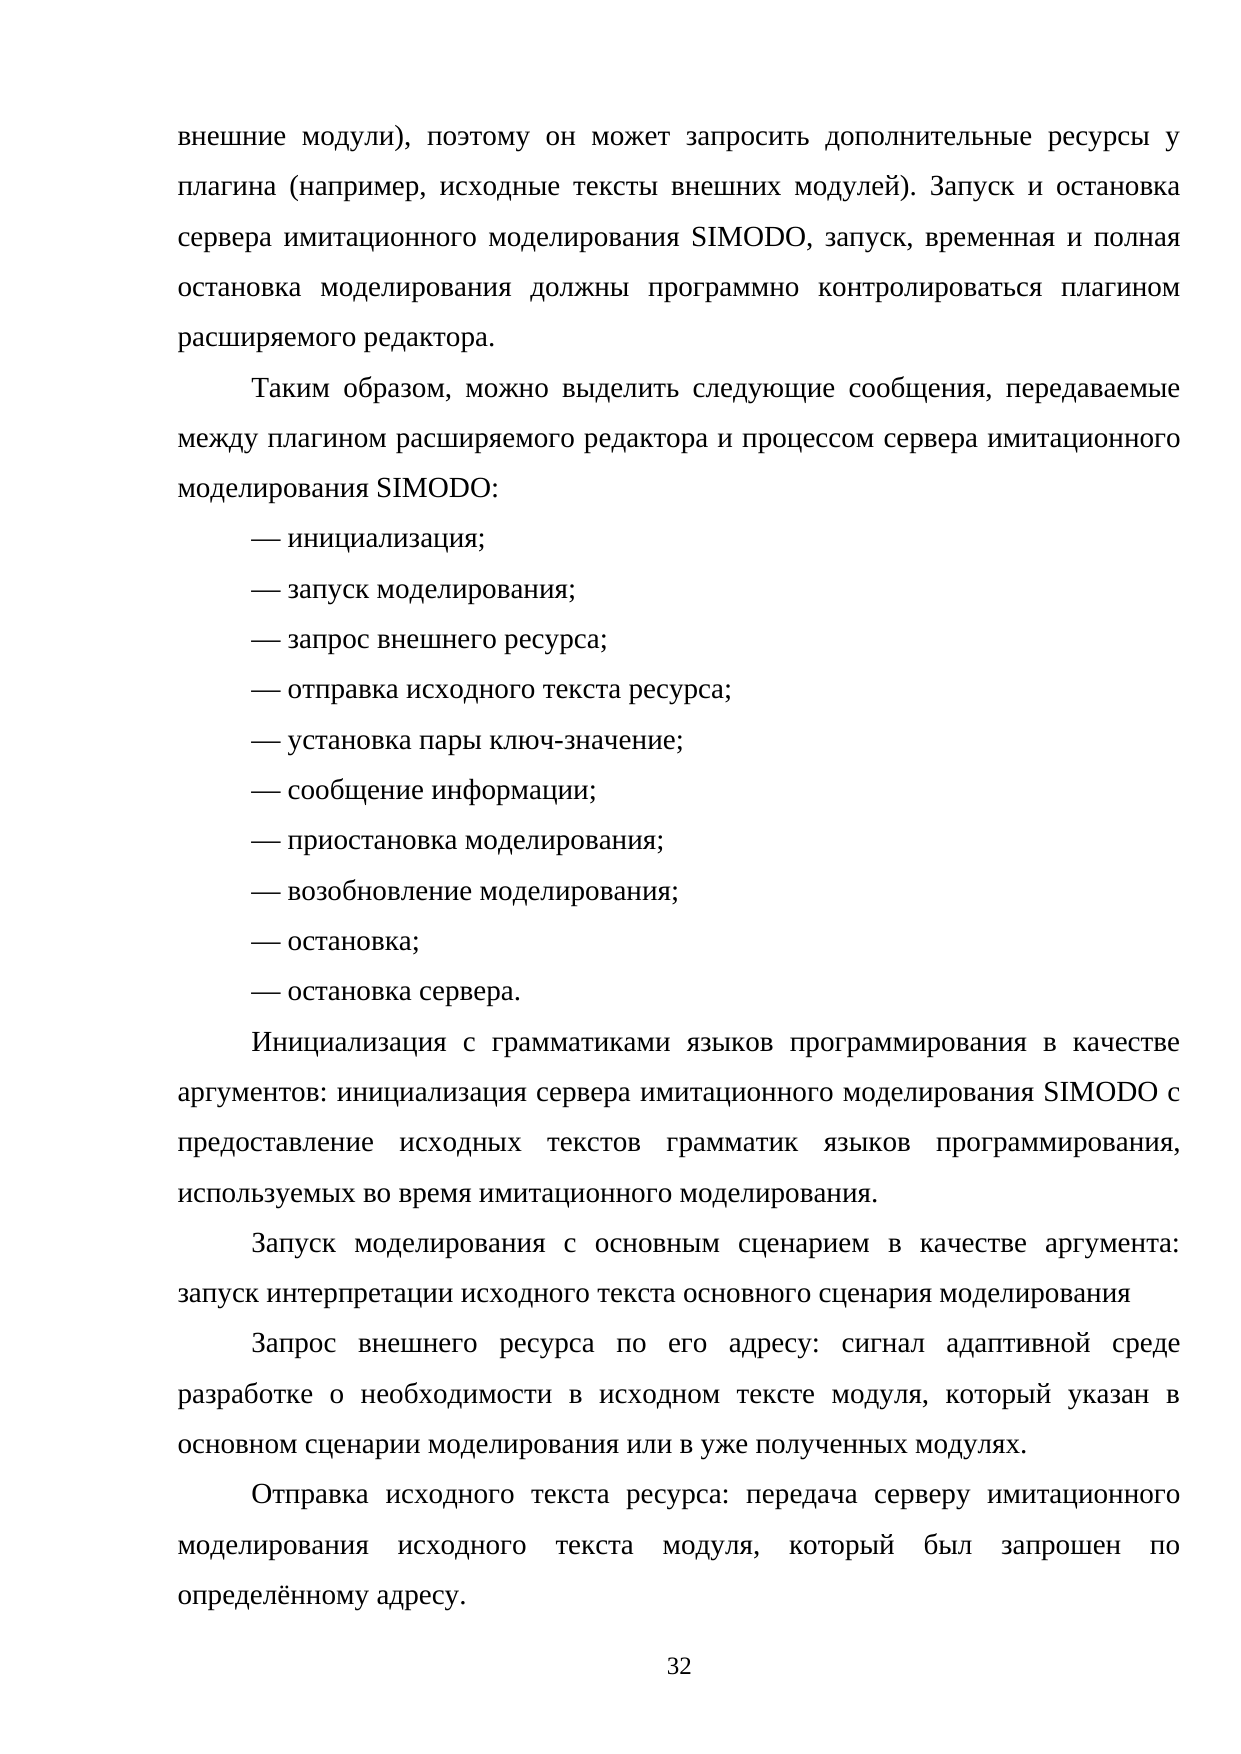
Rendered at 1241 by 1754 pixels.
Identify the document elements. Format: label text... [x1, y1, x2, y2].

list инициализация; [177, 521, 1181, 554]
list установка пары ключ-значение; [177, 722, 1181, 755]
text Запуск моделирования с основным сценарием в качестве аргумента: запуск интерпретации исходного текста основного сценария моделирования [177, 1225, 1181, 1309]
text Отправка исходного текста ресурса: передача серверу имитационного моделирования исходного текста модуля, который был запрошен по определённому адресу. [177, 1477, 1181, 1611]
text Таким образом, можно выделить следующие сообщения, передаваемые между плагином расширяемого редактора и процессом сервера имитационного моделирования SIMODO: [177, 370, 1181, 504]
list приостановка моделирования; [177, 822, 1181, 856]
list запуск моделирования; [177, 571, 1181, 604]
list возобновление моделирования; [177, 873, 1181, 906]
list остановка сервера. [177, 973, 1181, 1007]
list остановка; [177, 923, 1181, 957]
list отправка исходного текста ресурса; [177, 672, 1181, 705]
list запрос внешнего ресурса; [177, 621, 1181, 655]
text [177, 118, 1181, 353]
list сообщение информации; [177, 772, 1181, 806]
text Инициализация с грамматиками языков программирования в качестве аргументов: инициализация сервера имитационного моделирования SIMODO с предоставление исходных текстов грамматик языков программирования, используемых во время имитационного моделирования. [177, 1024, 1181, 1208]
text Запрос внешнего ресурса по его адресу: сигнал адаптивной среде разработке о необходимости в исходном тексте модуля, который указан в основном сценарии моделирования или в уже полученных модулях. [177, 1326, 1181, 1460]
